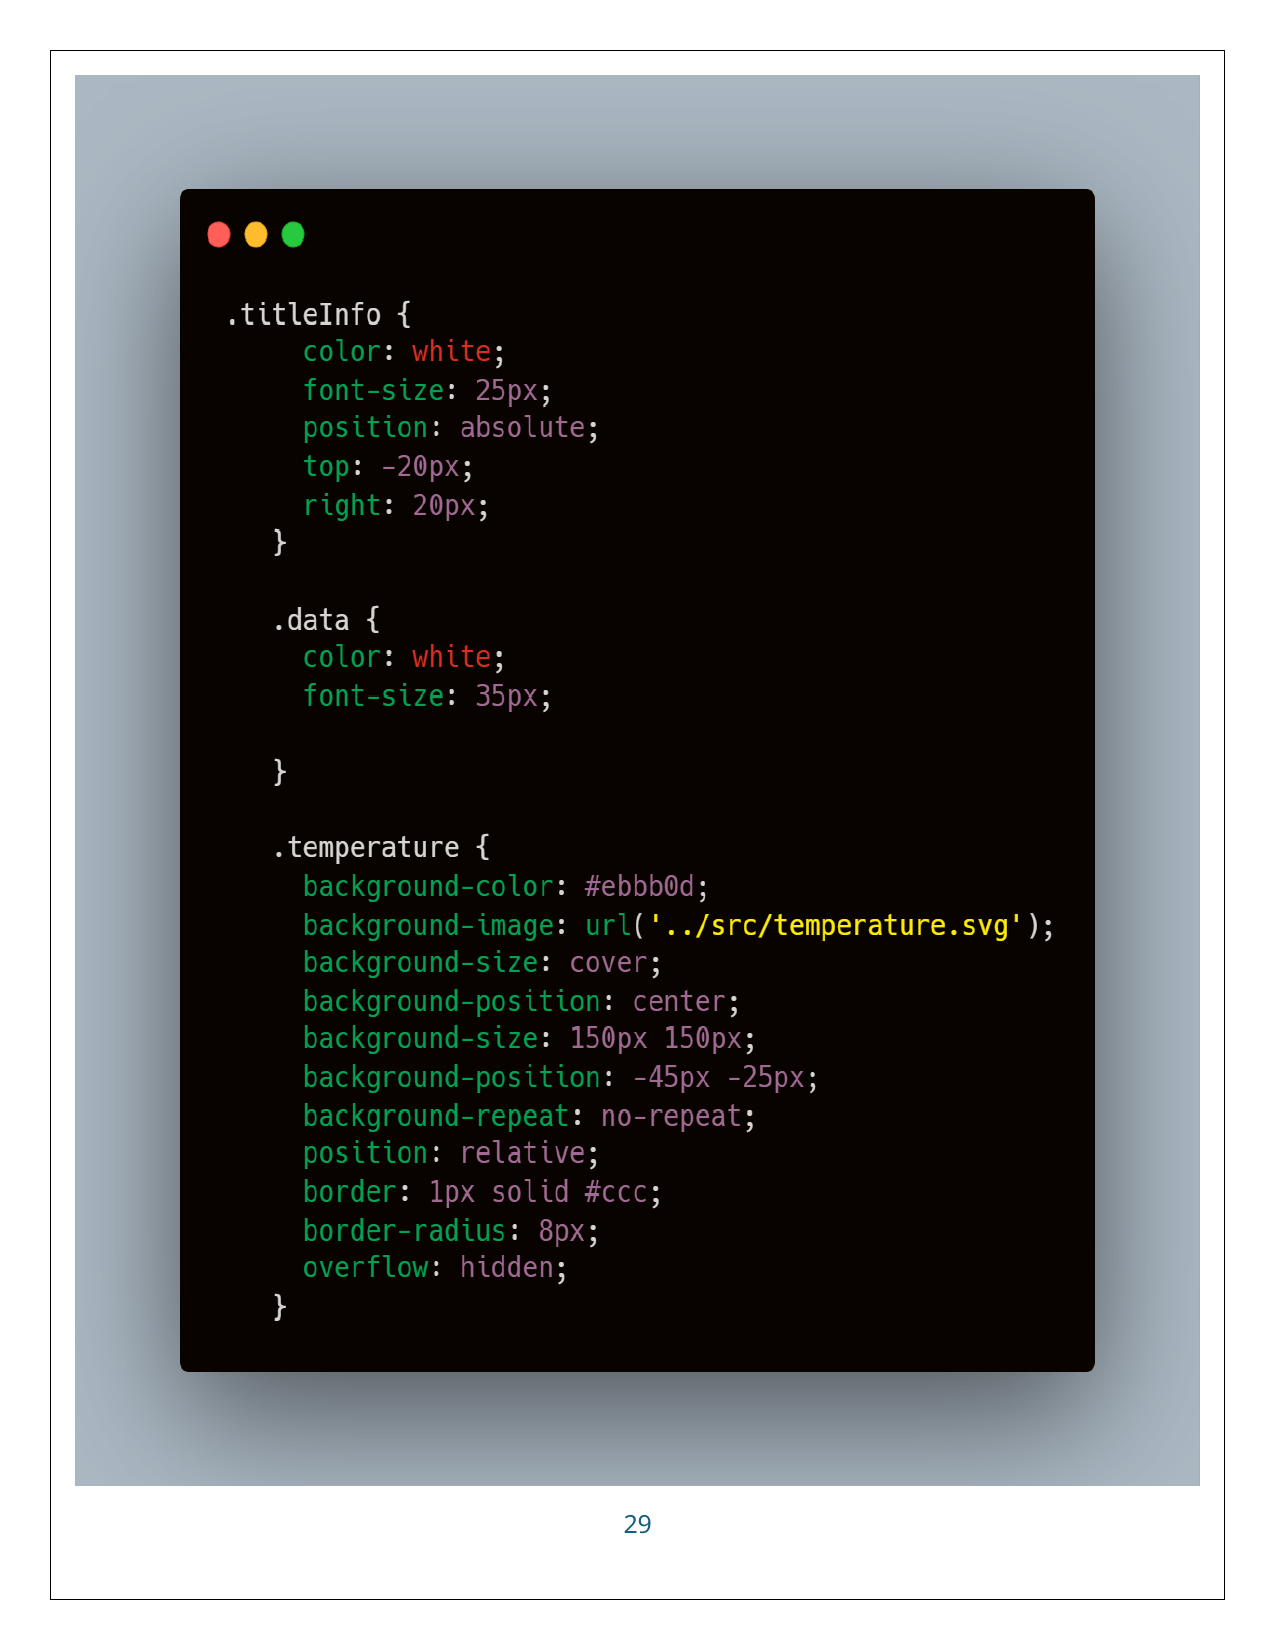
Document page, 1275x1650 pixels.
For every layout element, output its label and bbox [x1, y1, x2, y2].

picture [75, 75, 1200, 1486]
